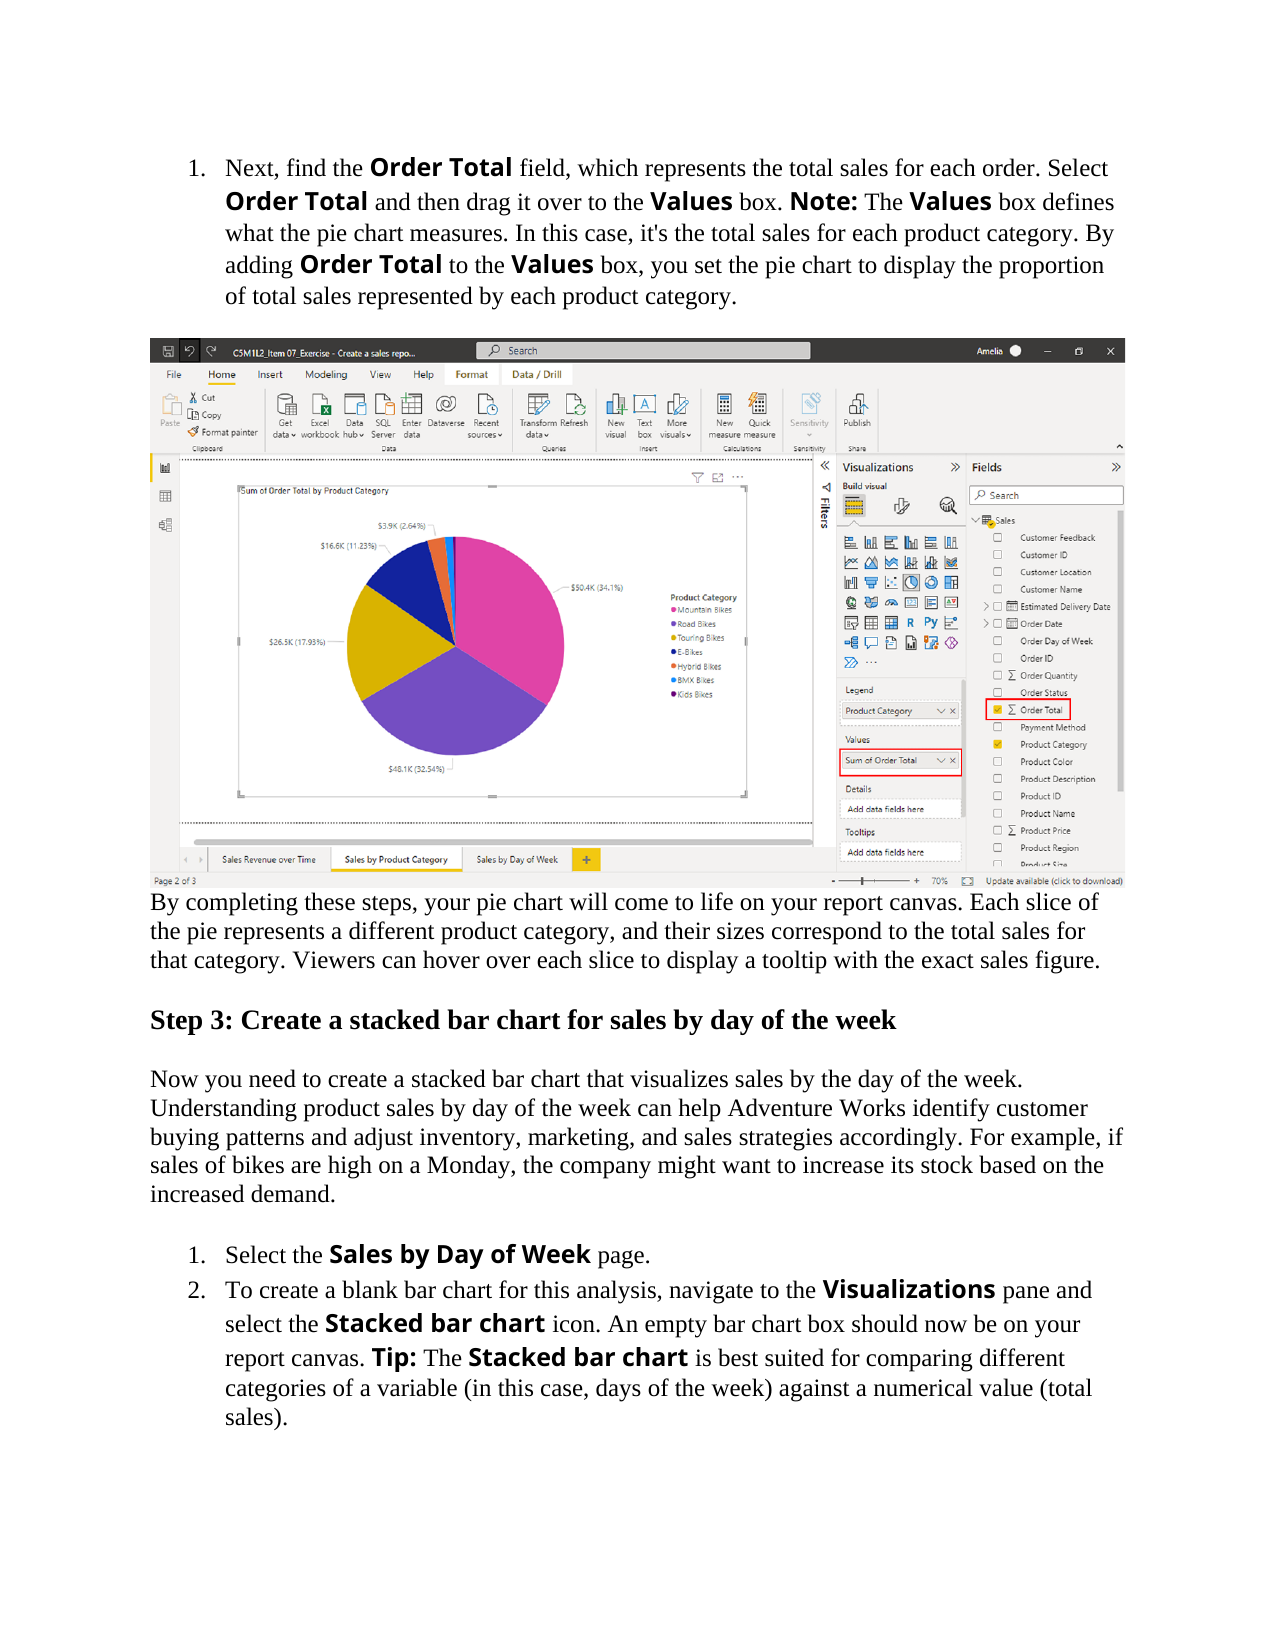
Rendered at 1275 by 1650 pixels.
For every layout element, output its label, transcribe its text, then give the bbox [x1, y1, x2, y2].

text Step 3: Create a stacked bar chart for sales by day of the week [150, 1003, 1125, 1035]
list Next, find the Order Total field, which represents the total sales for each order. Select Order Total and then drag it over to the Values box. Note: The Values box defines what the pie chart measures. In this case, it's the total sales for each product category. By adding Order Total to the Values box, you set the pie chart to display the proportion of total sales represented by each product category. [187, 150, 1125, 310]
text By completing these steps, your pie chart will come to life on your report canvas. Each slice of the pie represents a different product category, and their sizes correspond to the total sales for that category. Viewers can hover over each slice to display a tooltip with the exact sales figure. [150, 888, 1125, 973]
text Now you need to create a stacked bar chart that visualizes sales by the day of the week. Understanding product sales by day of the week can help Adventure Works identify customer buying patterns and adjust inventory, marketing, and sales strategies accordingly. For example, if sales of bikes are high on a Monday, the company might want to increase its stock based on the increased demand. [150, 1064, 1125, 1208]
list Select the Sales by Day of Week page. [187, 1237, 1125, 1271]
list To create a blank bar chart for this analysis, navigate to the Visualizations pane and select the Stacked bar chart icon. An empty bar chart box should now be on your report canvas. Tip: The Stacked bar chart is best suited for comparing different categories of a variable (in this case, days of the week) against a numerical value (total sales). [187, 1271, 1125, 1431]
picture [150, 338, 1125, 888]
